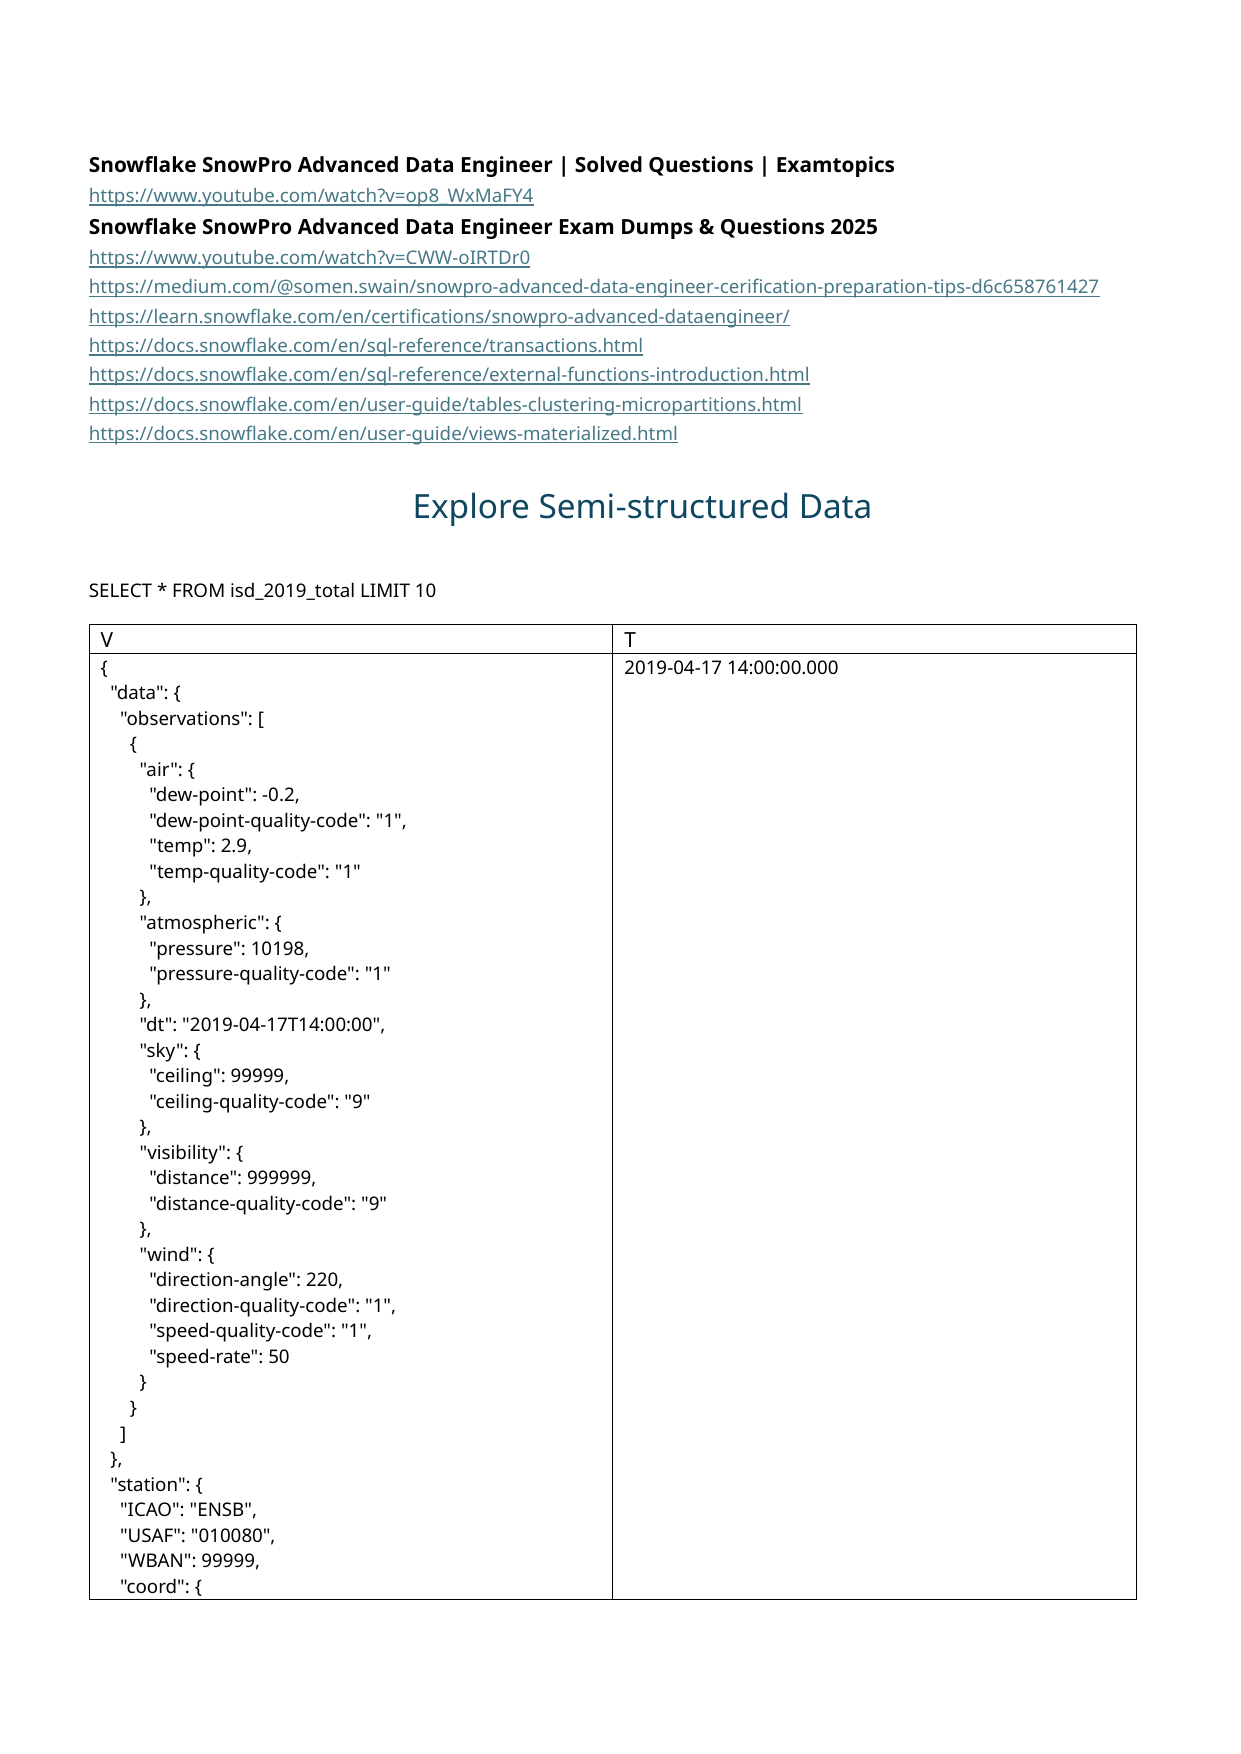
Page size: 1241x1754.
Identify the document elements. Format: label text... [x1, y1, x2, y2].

text https://docs.snowflake.com/en/sql-reference/external-functions-introduction.html [89, 362, 1196, 387]
text SELECT * FROM isd_2019_total LIMIT 10 [89, 578, 1196, 603]
text https://docs.snowflake.com/en/user-guide/tables-clustering-micropartitions.html [89, 391, 1196, 416]
text https://www.youtube.com/watch?v=op8_WxMaFY4 [89, 183, 1196, 208]
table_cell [613, 654, 1136, 1598]
text Snowflake SnowPro Advanced Data Engineer Exam Dumps & Questions 2025 [89, 212, 1196, 240]
text https://learn.snowflake.com/en/certifications/snowpro-advanced-dataengineer/ [89, 303, 1196, 328]
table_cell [90, 654, 612, 1598]
table_header V [90, 625, 612, 653]
text https://docs.snowflake.com/en/user-guide/views-materialized.html [89, 420, 1196, 446]
text https://medium.com/@somen.swain/snowpro-advanced-data-engineer-cerification-preparation-tips-d6c658761427 [89, 274, 1196, 299]
text https://www.youtube.com/watch?v=CWW-oIRTDr0 [89, 244, 1196, 270]
text https://docs.snowflake.com/en/sql-reference/transactions.html [89, 332, 1196, 358]
table_header T [613, 625, 1136, 653]
subtitle Explore Semi‐structured Data [89, 483, 1196, 528]
text Snowflake SnowPro Advanced Data Engineer | Solved Questions | Examtopics [89, 150, 1196, 178]
